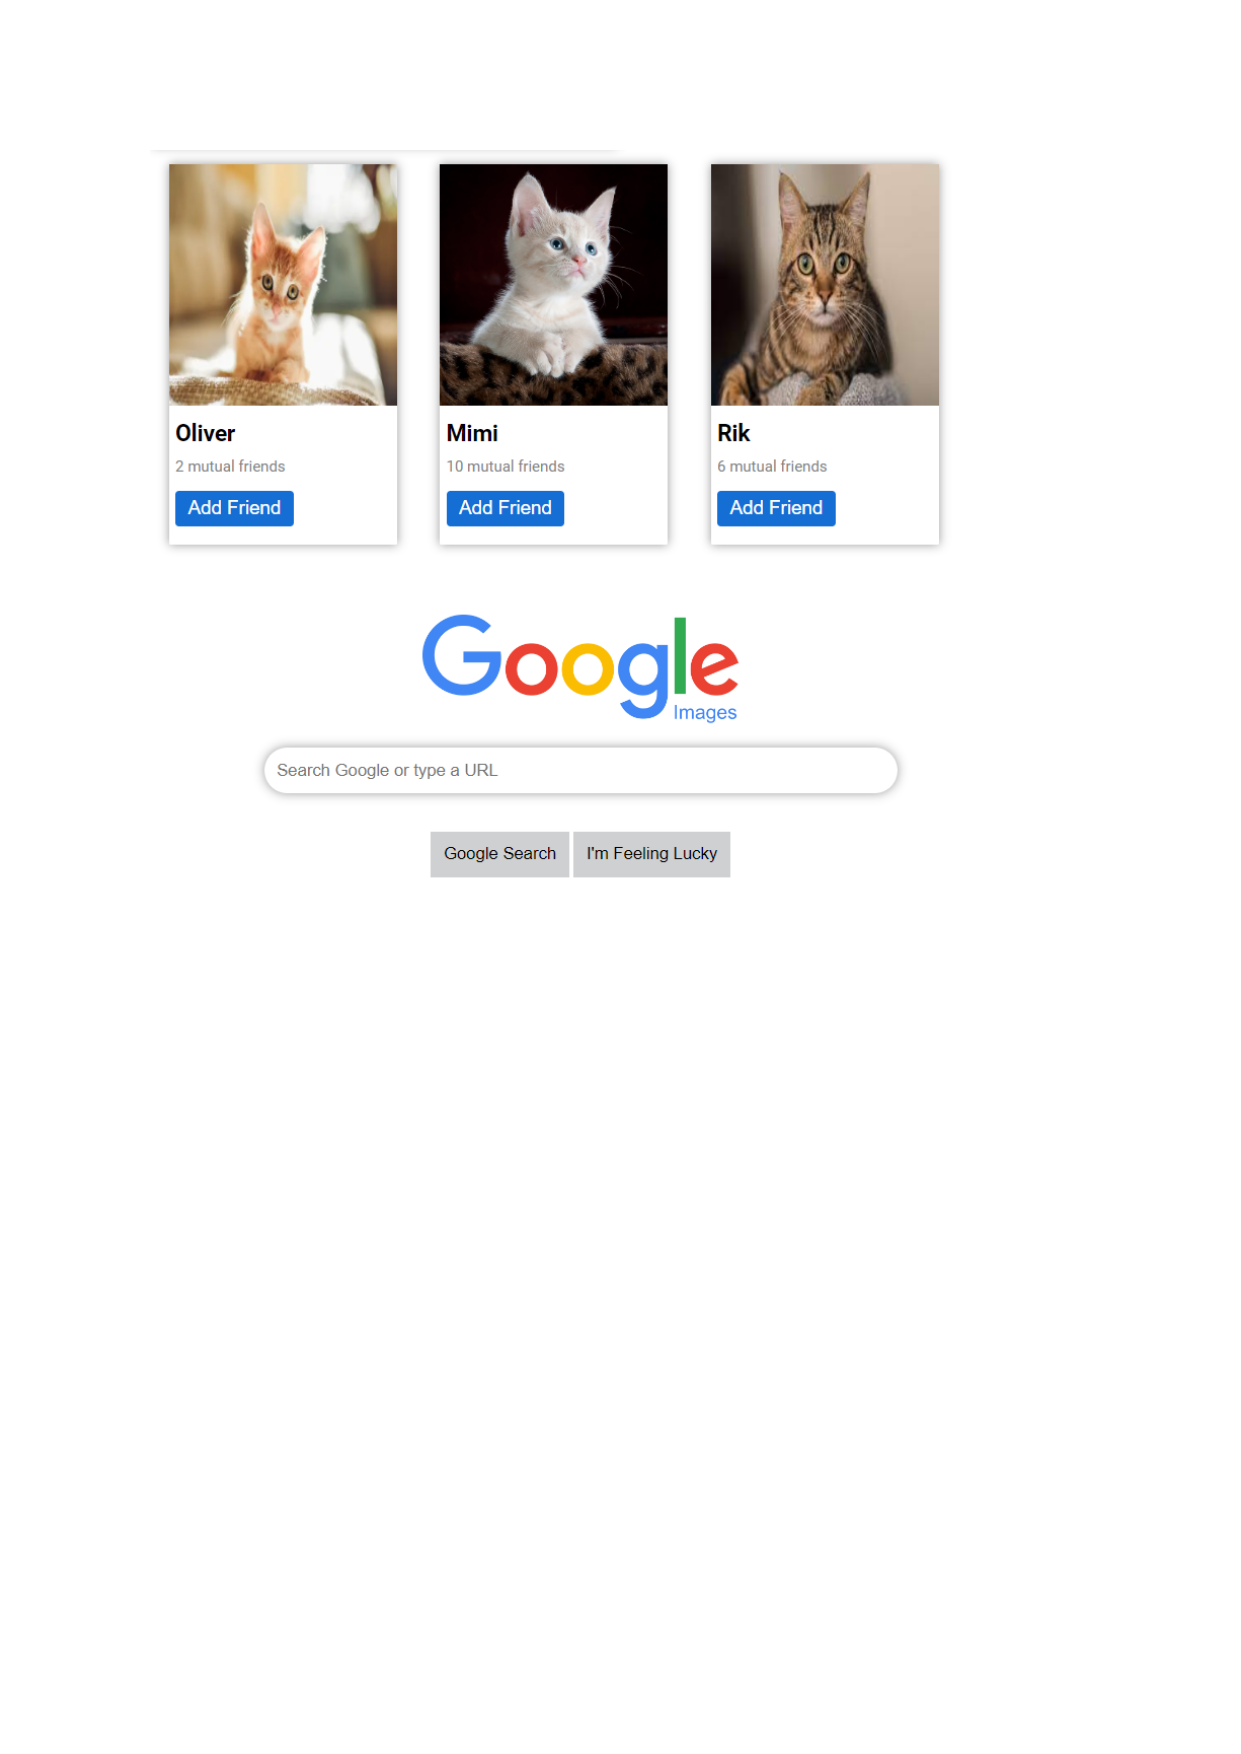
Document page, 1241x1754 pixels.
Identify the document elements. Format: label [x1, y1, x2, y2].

picture [150, 150, 1091, 919]
